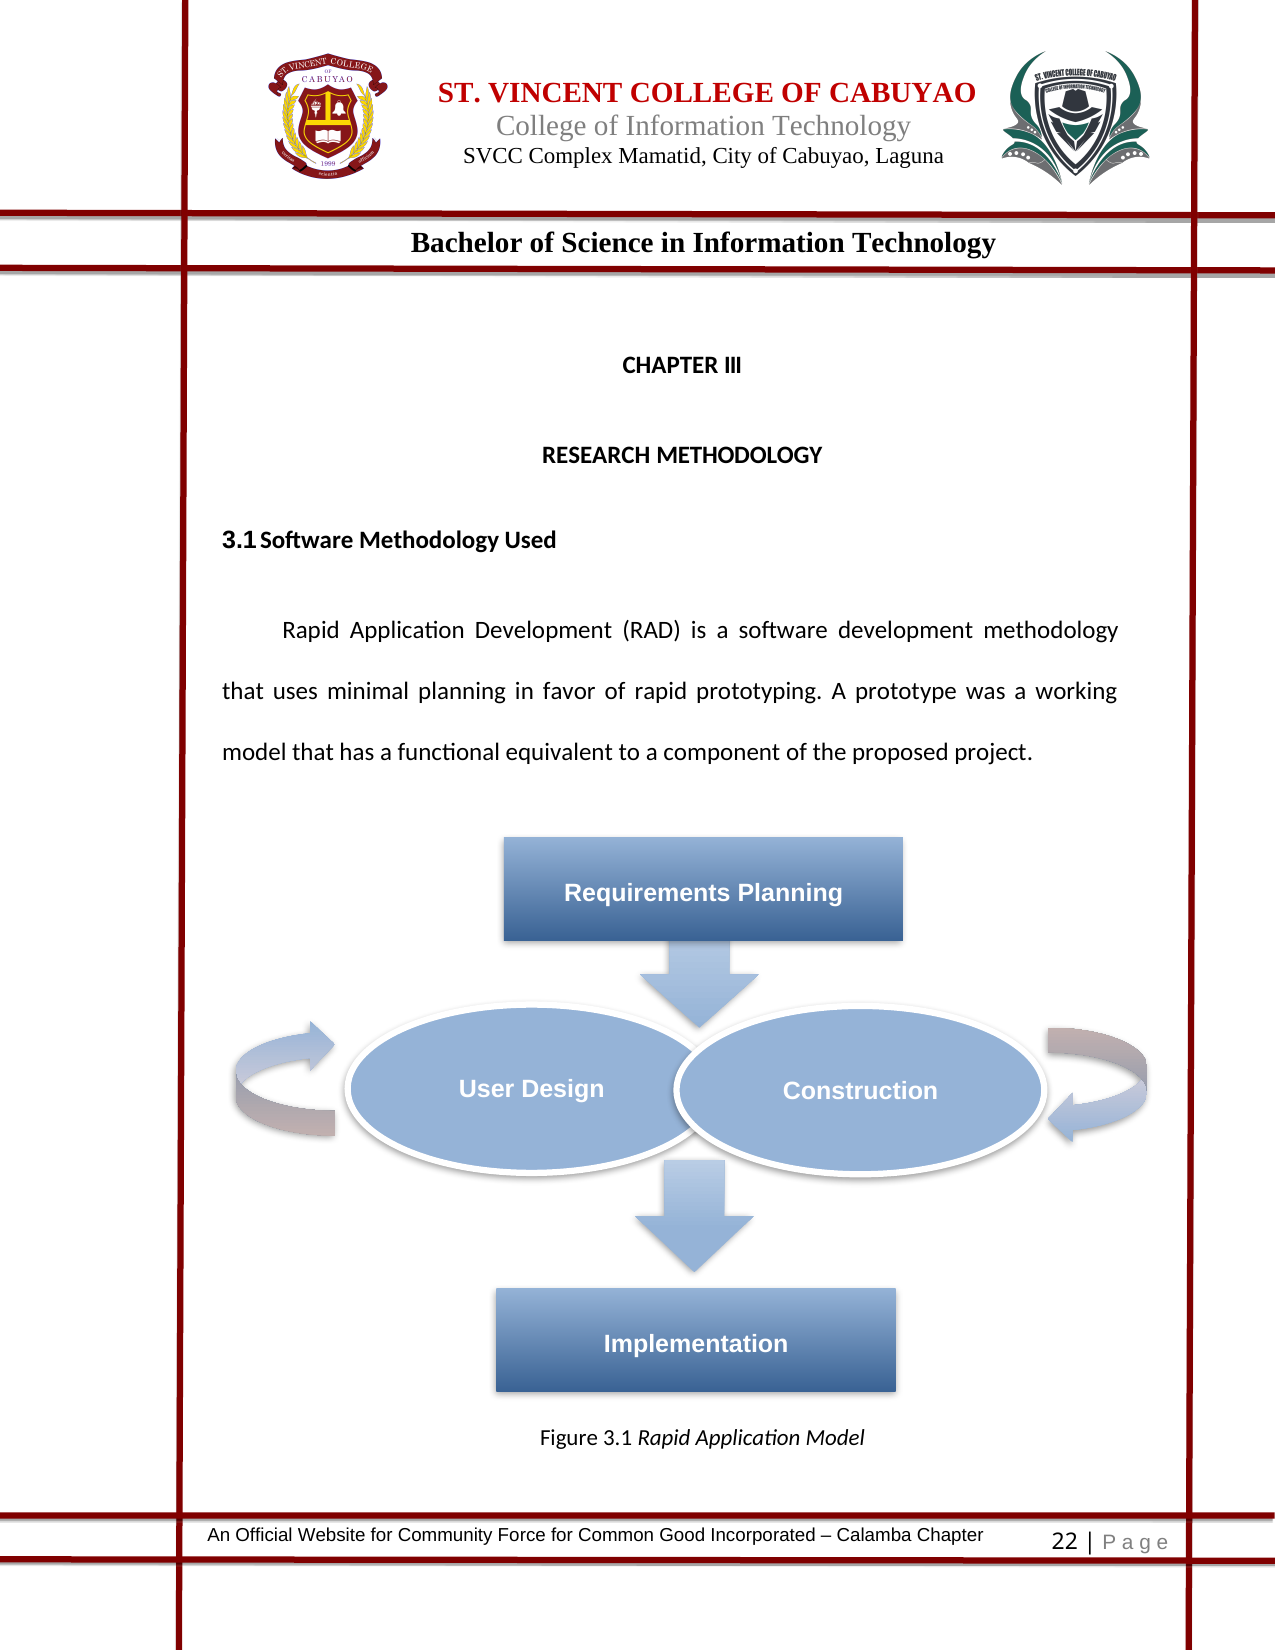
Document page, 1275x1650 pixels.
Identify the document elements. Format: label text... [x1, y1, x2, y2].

text RESEARCH METHODOLOGY [207, 440, 1157, 470]
picture [1001, 51, 1150, 185]
picture [244, 34, 418, 207]
subtitle Software Methodology Used [222, 524, 1200, 554]
subtitle CHAPTER III [207, 349, 1158, 380]
text Rapid Application Development (RAD) is a software development methodology that uses minimal planning in favor of rapid prototyping. A prototype was a working model that has a functional equivalent to a component of the proposed project. [222, 614, 1119, 767]
